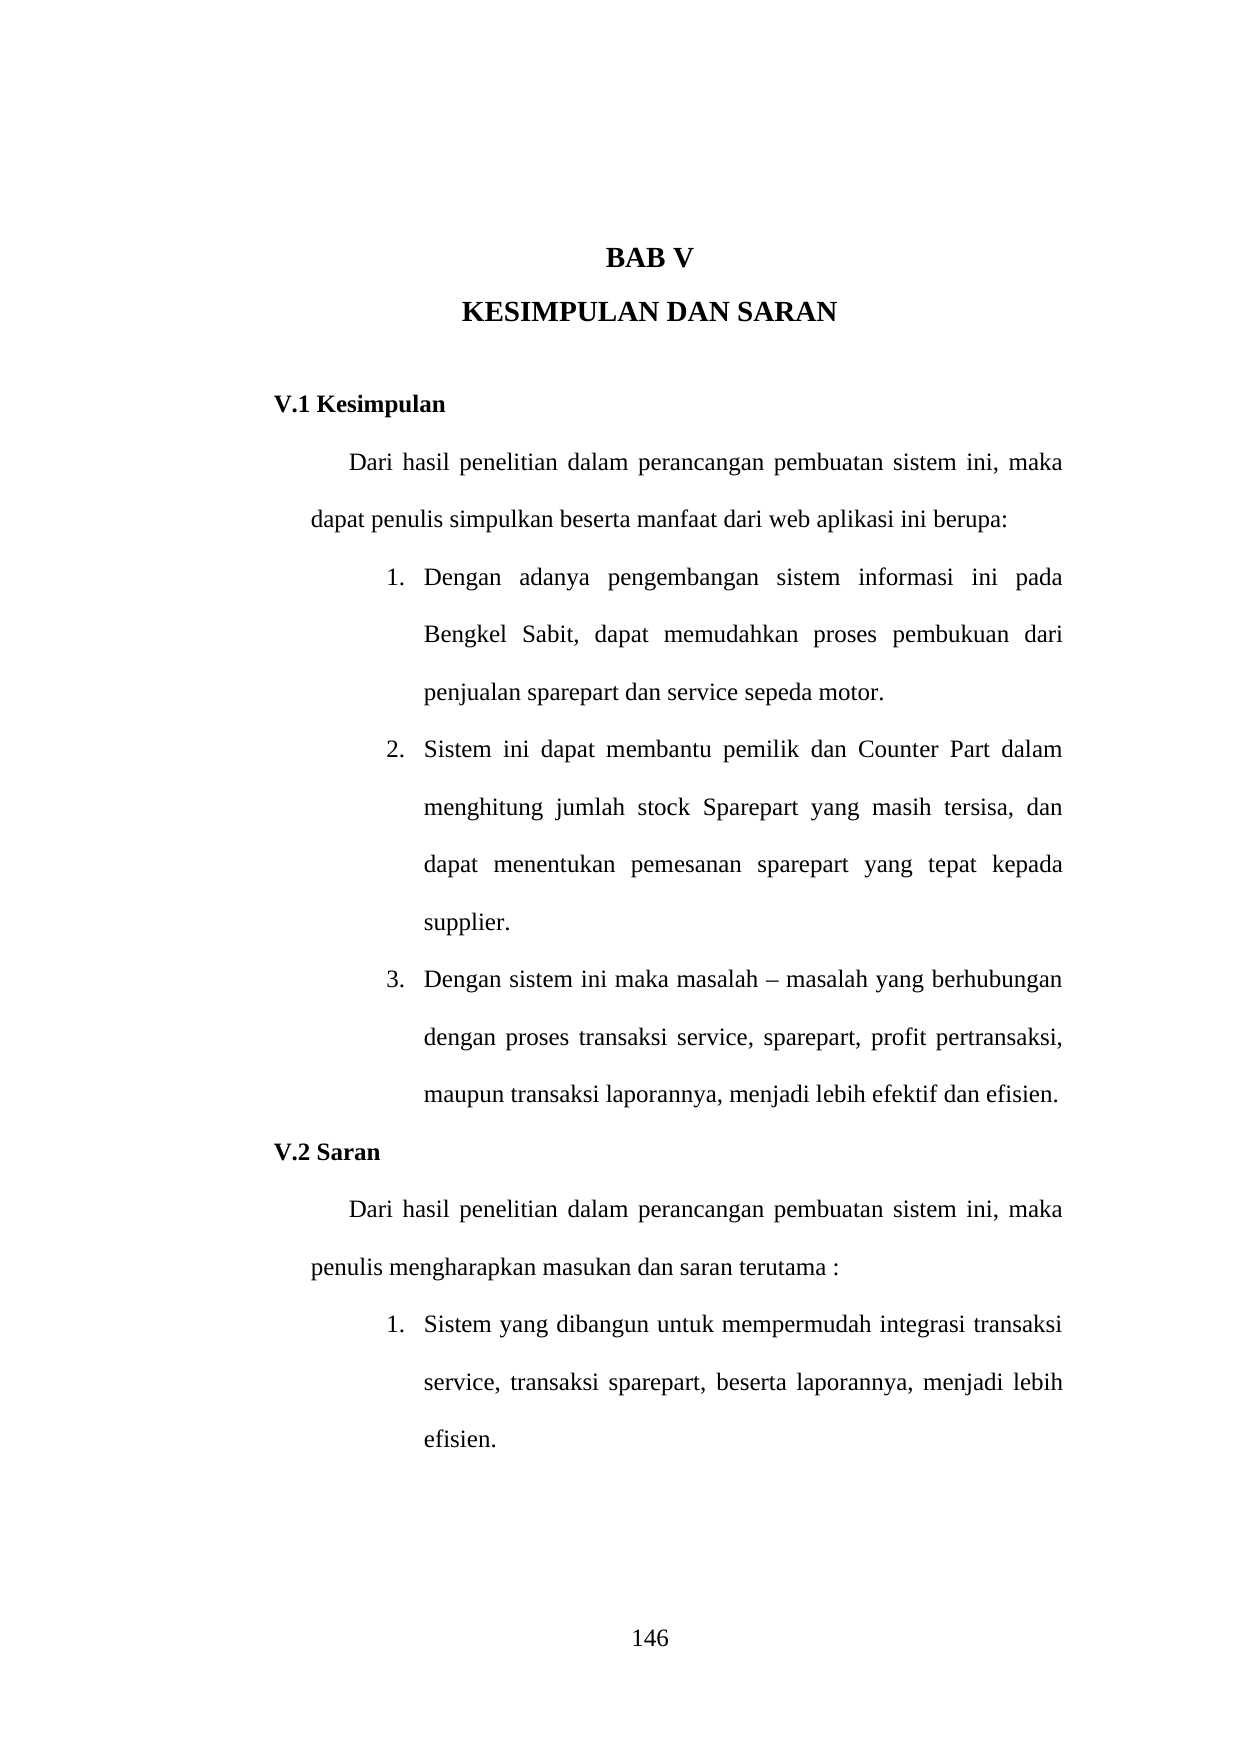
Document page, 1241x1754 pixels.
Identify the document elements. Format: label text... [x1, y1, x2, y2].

subtitle KESIMPULAN DAN SARAN [236, 294, 1063, 327]
list Sistem ini dapat membantu pemilik dan Counter Part dalam menghitung jumlah stock Sparepart yang masih tersisa, dan dapat menentukan pemesanan sparepart yang tepat kepada supplier. [386, 734, 1063, 935]
subtitle Kesimpulan [273, 389, 1063, 418]
subtitle Saran [273, 1137, 1063, 1165]
list Dengan adanya pengembangan sistem informasi ini pada Bengkel Sabit, dapat memudahkan proses pembukuan dari penjualan sparepart dan service sepeda motor. [386, 562, 1063, 705]
list Dari hasil penelitian dalam perancangan pembuatan sistem ini, maka dapat penulis simpulkan beserta manfaat dari web aplikasi ini berupa: [311, 447, 1063, 533]
list Sistem yang dibangun untuk mempermudah integrasi transaksi service, transaksi sparepart, beserta laporannya, menjadi lebih efisien. [386, 1309, 1063, 1453]
list Dari hasil penelitian dalam perancangan pembuatan sistem ini, maka penulis mengharapkan masukan dan saran terutama : [311, 1194, 1063, 1280]
list Dengan sistem ini maka masalah – masalah yang berhubungan dengan proses transaksi service, sparepart, profit pertransaksi, maupun transaksi laporannya, menjadi lebih efektif dan efisien. [386, 964, 1063, 1108]
